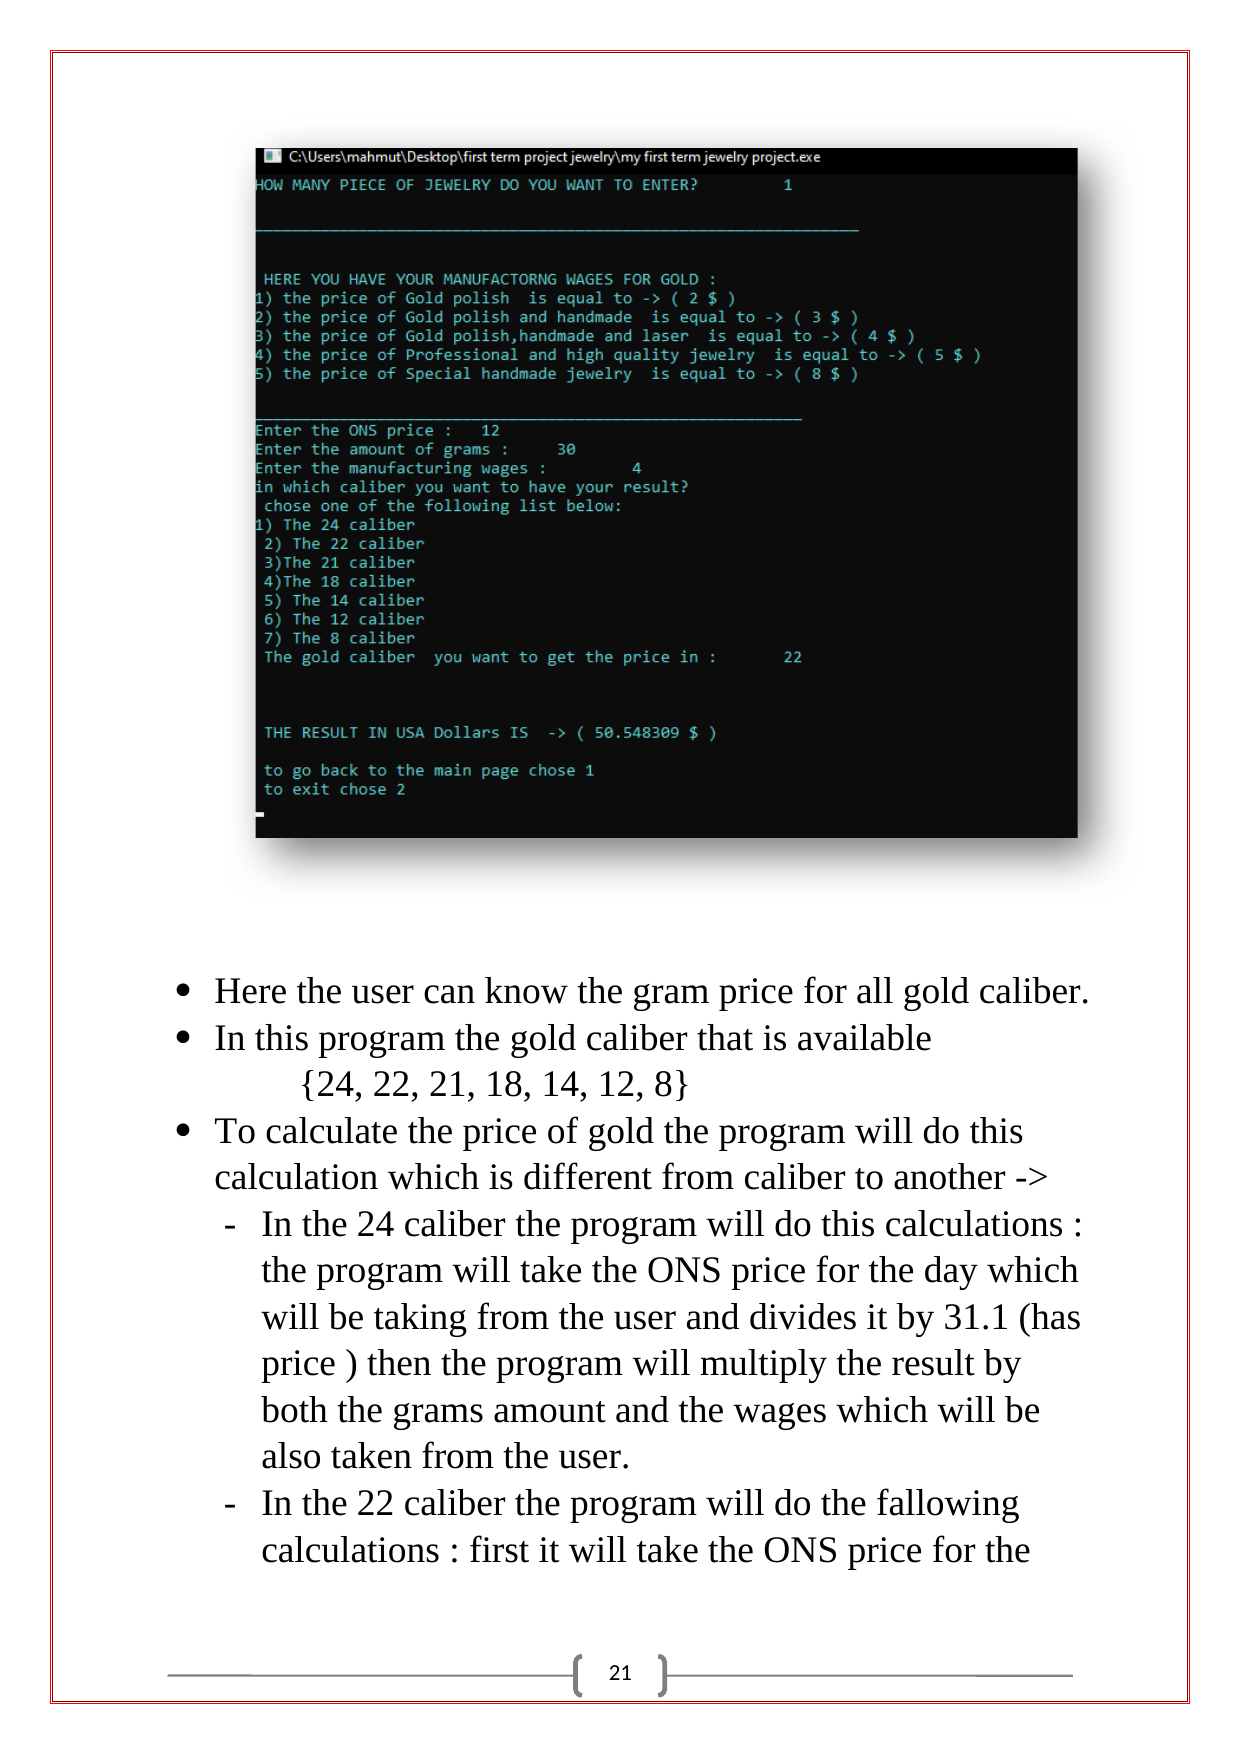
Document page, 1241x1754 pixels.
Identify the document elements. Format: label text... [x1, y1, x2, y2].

list To calculate the price of gold the program will do this calculation which is different from caliber to another -> [177, 1108, 1092, 1198]
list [223, 1481, 1092, 1570]
picture [255, 148, 1078, 838]
list {24, 22, 21, 18, 14, 12, 8} [298, 1061, 1092, 1104]
list Here the user can know the gram price for all gold caliber. [177, 968, 1092, 1011]
list In the 24 caliber the program will do this calculations : the program will take the ONS price for the day which will be taking from the user and divides it by 31.1 (has price ) then the program will multiply the result by both the grams amount and the wages which will be also taken from the user. [223, 1201, 1092, 1477]
list In this program the gold caliber that is available [177, 1015, 1092, 1058]
